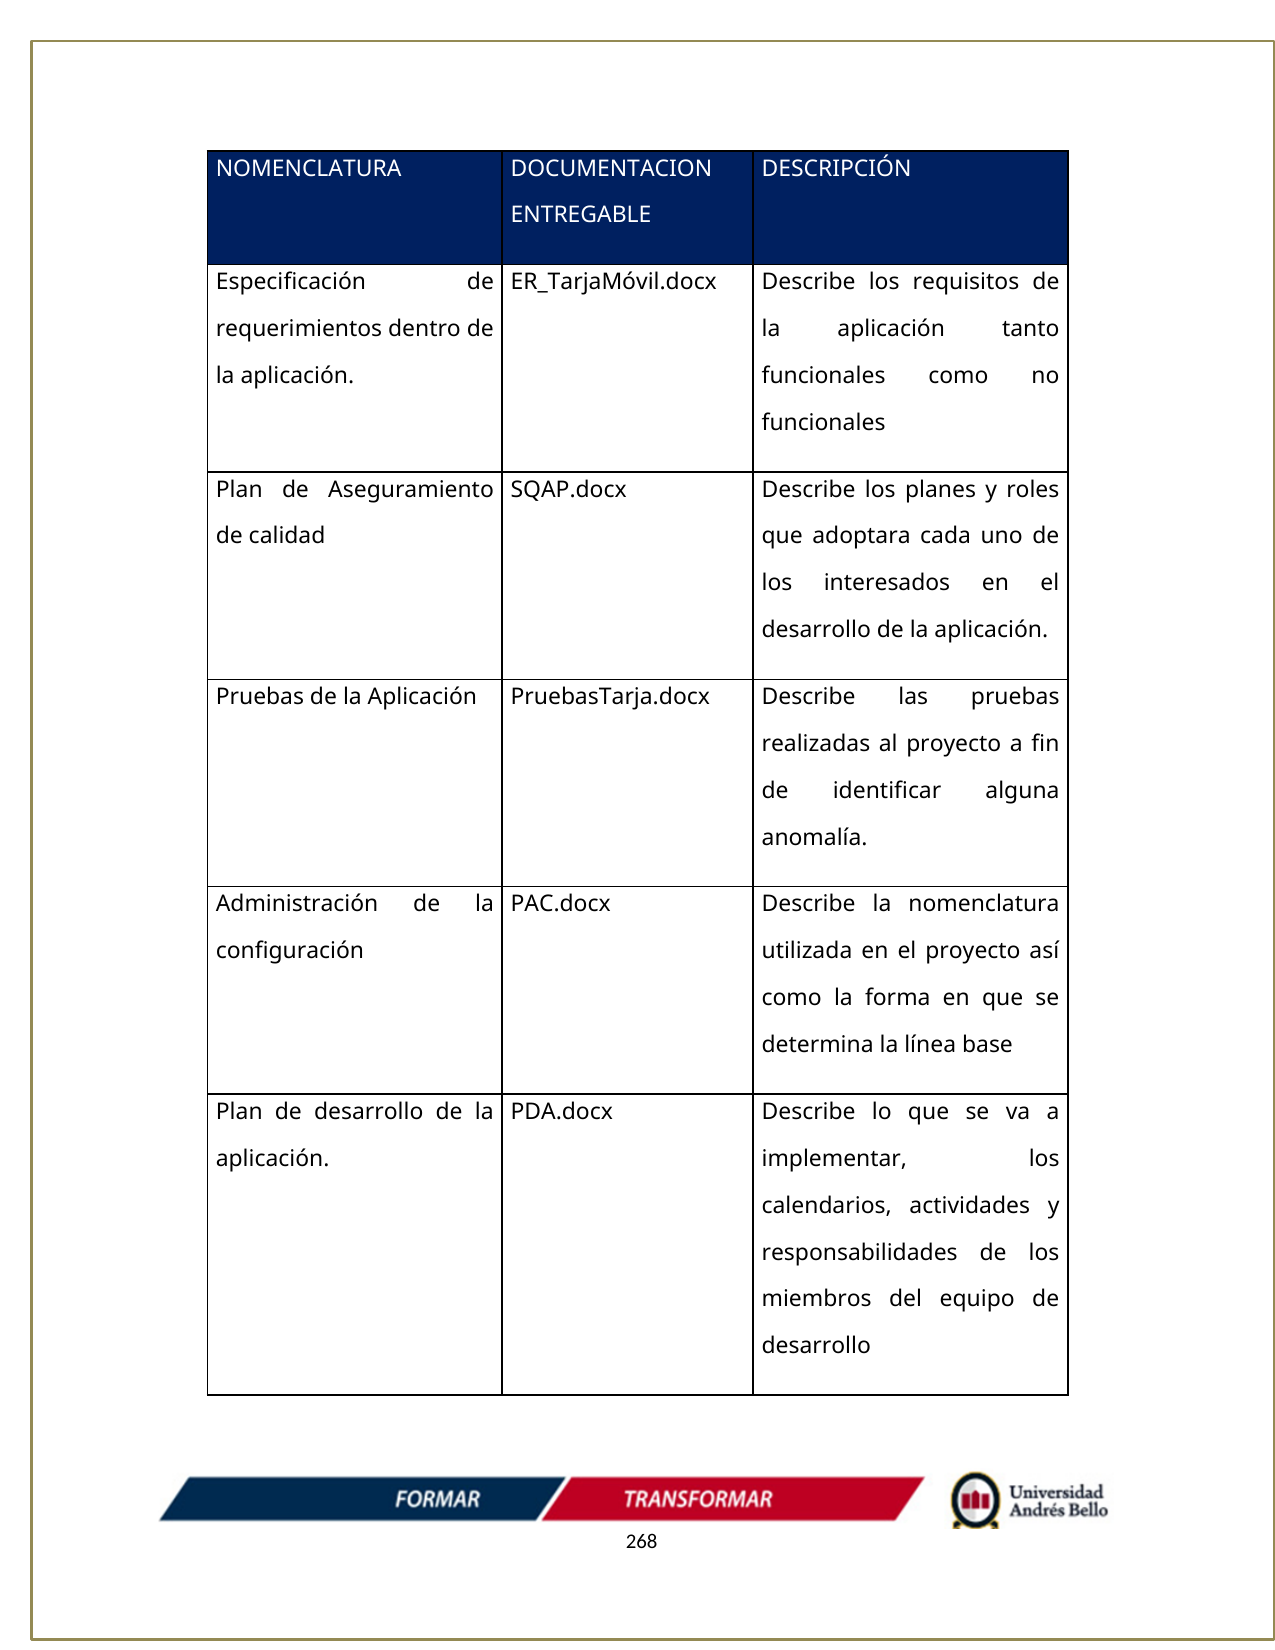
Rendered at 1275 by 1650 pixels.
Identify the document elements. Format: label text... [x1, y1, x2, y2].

table_cell Describe la nomenclatura utilizada en el proyecto así como la forma en que se determina la línea base [754, 887, 1067, 1093]
picture [157, 1468, 1133, 1529]
table_header DOCUMENTACION ENTREGABLE [503, 152, 752, 264]
table_header DESCRIPCIÓN [754, 152, 1067, 264]
table_cell PDA.docx [503, 1095, 752, 1394]
table_cell Describe lo que se va a implementar, los calendarios, actividades y responsabilidades de los miembros del equipo de desarrollo [754, 1095, 1067, 1394]
table_cell SQAP.docx [503, 473, 752, 678]
table_cell Administración de la configuración [208, 887, 501, 1093]
table_cell ER_TarjaMóvil.docx [503, 265, 752, 471]
table_cell Pruebas de la Aplicación [208, 680, 501, 886]
table_header NOMENCLATURA [208, 152, 501, 264]
table_cell PruebasTarja.docx [503, 680, 752, 886]
table_cell Describe las pruebas realizadas al proyecto a fin de identificar alguna anomalía. [754, 680, 1067, 886]
table_cell Plan de desarrollo de la aplicación. [208, 1095, 501, 1394]
table_cell Plan de Aseguramiento de calidad [208, 473, 501, 678]
table_cell Describe los planes y roles que adoptara cada uno de los interesados en el desarrollo de la aplicación. [754, 473, 1067, 678]
table_cell Describe los requisitos de la aplicación tanto funcionales como no funcionales [754, 265, 1067, 471]
table_cell PAC.docx [503, 887, 752, 1093]
table_cell Especificación de requerimientos dentro de la aplicación. [208, 265, 501, 471]
